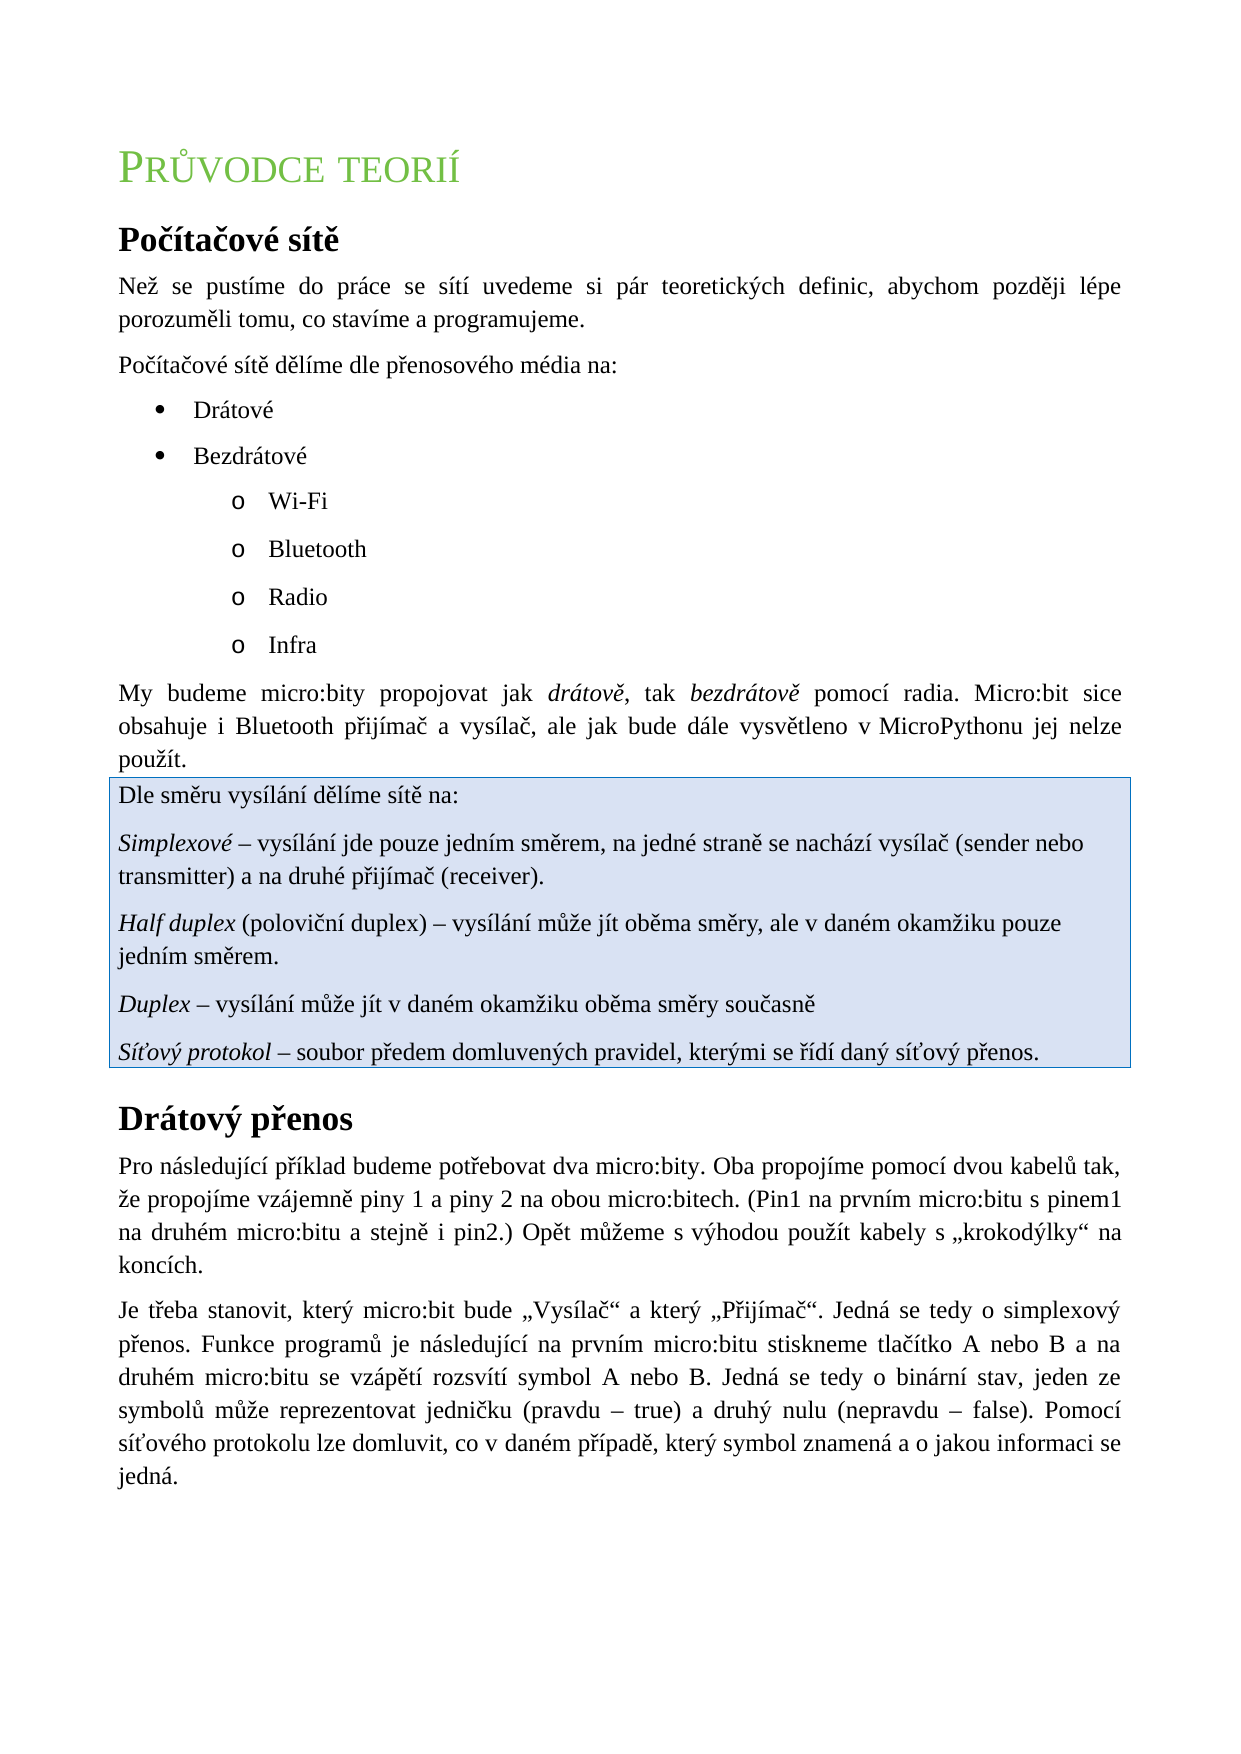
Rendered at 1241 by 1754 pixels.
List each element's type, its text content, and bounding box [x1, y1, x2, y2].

text Pro následující příklad budeme potřebovat dva micro:bity. Oba propojíme pomocí dvou kabelů tak, že propojíme vzájemně piny 1 a piny 2 na obou micro:bitech. (Pin1 na prvním micro:bitu s pinem1 na druhém micro:bitu a stejně i pin2.) Opět můžeme s výhodou použít kabely s „krokodýlky“ na koncích. [118, 1151, 1122, 1279]
text Dle směru vysílání dělíme sítě na: [110, 778, 1130, 809]
subtitle Průvodce teorií [118, 139, 1122, 193]
text Počítačové sítě dělíme dle přenosového média na: [118, 350, 1122, 378]
list Radio [231, 582, 1122, 613]
text Síťový protokol – soubor předem domluvených pravidel, kterými se řídí daný síťový přenos. [110, 1033, 1130, 1067]
text Než se pustíme do práce se sítí uvedeme si pár teoretických definic, abychom později lépe porozuměli tomu, co stavíme a programujeme. [118, 271, 1122, 333]
text Simplexové – vysílání jde pouze jedním směrem, na jedné straně se nachází vysílač (sender nebo transmitter) a na druhé přijímač (receiver). [110, 824, 1130, 889]
subtitle Drátový přenos [118, 1098, 1122, 1138]
text My budeme micro:bity propojovat jak drátově, tak bezdrátově pomocí radia. Micro:bit sice obsahuje i Bluetooth přijímač a vysílač, ale jak bude dále vysvětleno v MicroPythonu jej nelze použít. [118, 678, 1122, 773]
text Je třeba stanovit, který micro:bit bude „Vysílač“ a který „Přijímač“. Jedná se tedy o simplexový přenos. Funkce programů je následující na prvním micro:bitu stiskneme tlačítko A nebo B a na druhém micro:bitu se vzápětí rozsvítí symbol A nebo B. Jedná se tedy o binární stav, jeden ze symbolů může reprezentovat jedničku (pravdu – true) a druhý nulu (nepravdu – false). Pomocí síťového protokolu lze domluvit, co v daném případě, který symbol znamená a o jakou informaci se jedná. [118, 1296, 1122, 1489]
text Half duplex (poloviční duplex) – vysílání může jít oběma směry, ale v daném okamžiku pouze jedním směrem. [110, 905, 1130, 970]
subtitle Počítačové sítě [118, 218, 1122, 259]
list Drátové [156, 395, 1122, 424]
list Bluetooth [231, 534, 1122, 565]
text Duplex – vysílání může jít v daném okamžiku oběma směry současně [110, 986, 1130, 1018]
list Infra [231, 630, 1122, 661]
list Bezdrátové [156, 441, 1122, 469]
list Wi-Fi [231, 486, 1122, 517]
